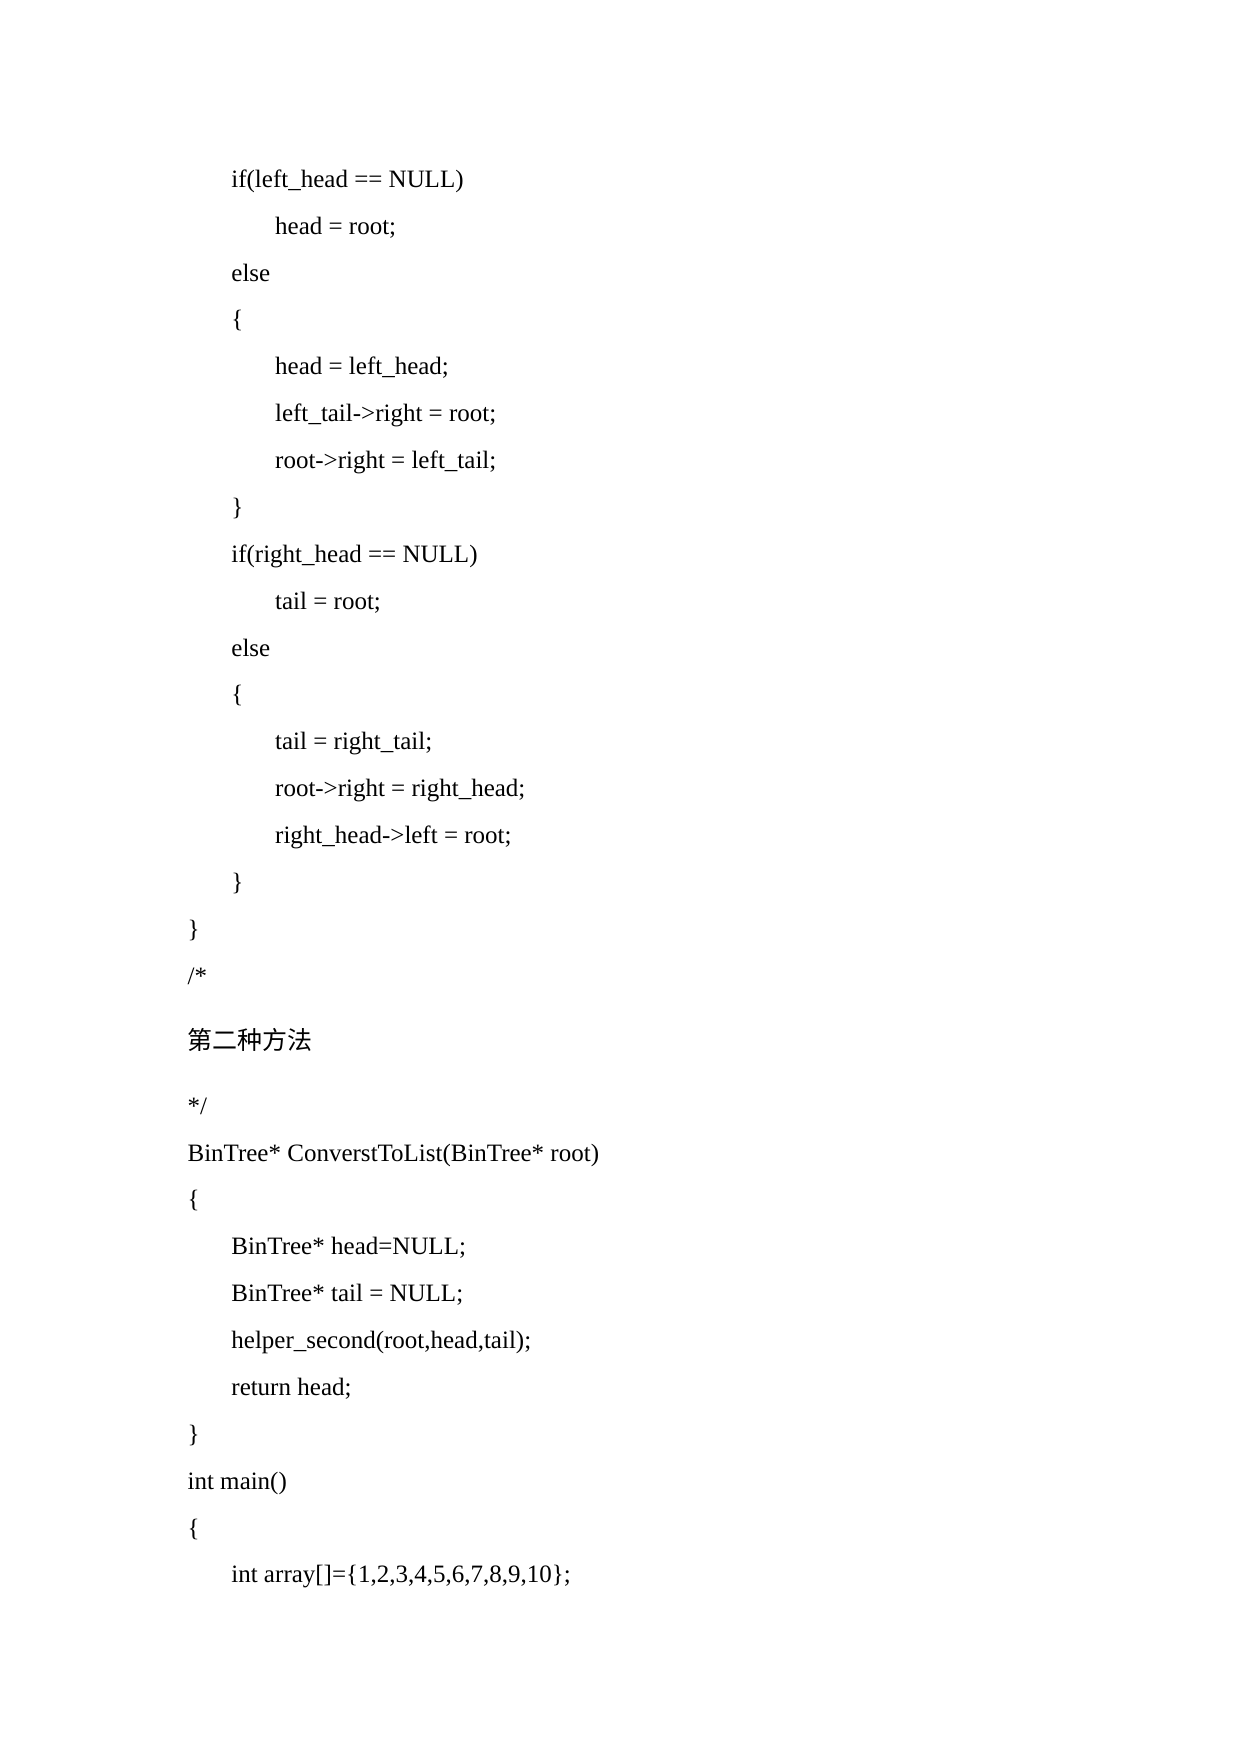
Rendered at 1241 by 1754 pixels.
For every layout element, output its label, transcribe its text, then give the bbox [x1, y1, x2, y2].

text { [187, 678, 1053, 710]
text { [187, 303, 1053, 335]
text return head; [187, 1370, 1053, 1403]
text left_tail->right = root; [187, 396, 1053, 429]
text head = left_head; [187, 349, 1053, 382]
text else [187, 631, 1053, 663]
text root->right = left_tail; [187, 443, 1053, 476]
text int array[]={1,2,3,4,5,6,7,8,9,10}; [187, 1558, 1053, 1590]
text } [187, 912, 1053, 944]
text } [187, 1417, 1053, 1449]
text /* [187, 959, 1053, 991]
text { [187, 1511, 1053, 1543]
text */ [187, 1089, 1053, 1121]
text helper_second(root,head,tail); [187, 1323, 1053, 1356]
text } [187, 865, 1053, 898]
text 第二种方法 [187, 1006, 1053, 1071]
text else [187, 256, 1053, 288]
text root->right = right_head; [187, 771, 1053, 804]
text { [187, 1183, 1053, 1215]
text BinTree* head=NULL; [187, 1229, 1053, 1262]
text head = root; [187, 209, 1053, 241]
text tail = root; [187, 584, 1053, 616]
text } [187, 490, 1053, 523]
text if(right_head == NULL) [187, 537, 1053, 569]
text tail = right_tail; [187, 724, 1053, 757]
text int main() [187, 1464, 1053, 1496]
text if(left_head == NULL) [187, 162, 1053, 194]
text BinTree* tail = NULL; [187, 1276, 1053, 1309]
text BinTree* ConverstToList(BinTree* root) [187, 1136, 1053, 1168]
text right_head->left = root; [187, 818, 1053, 851]
